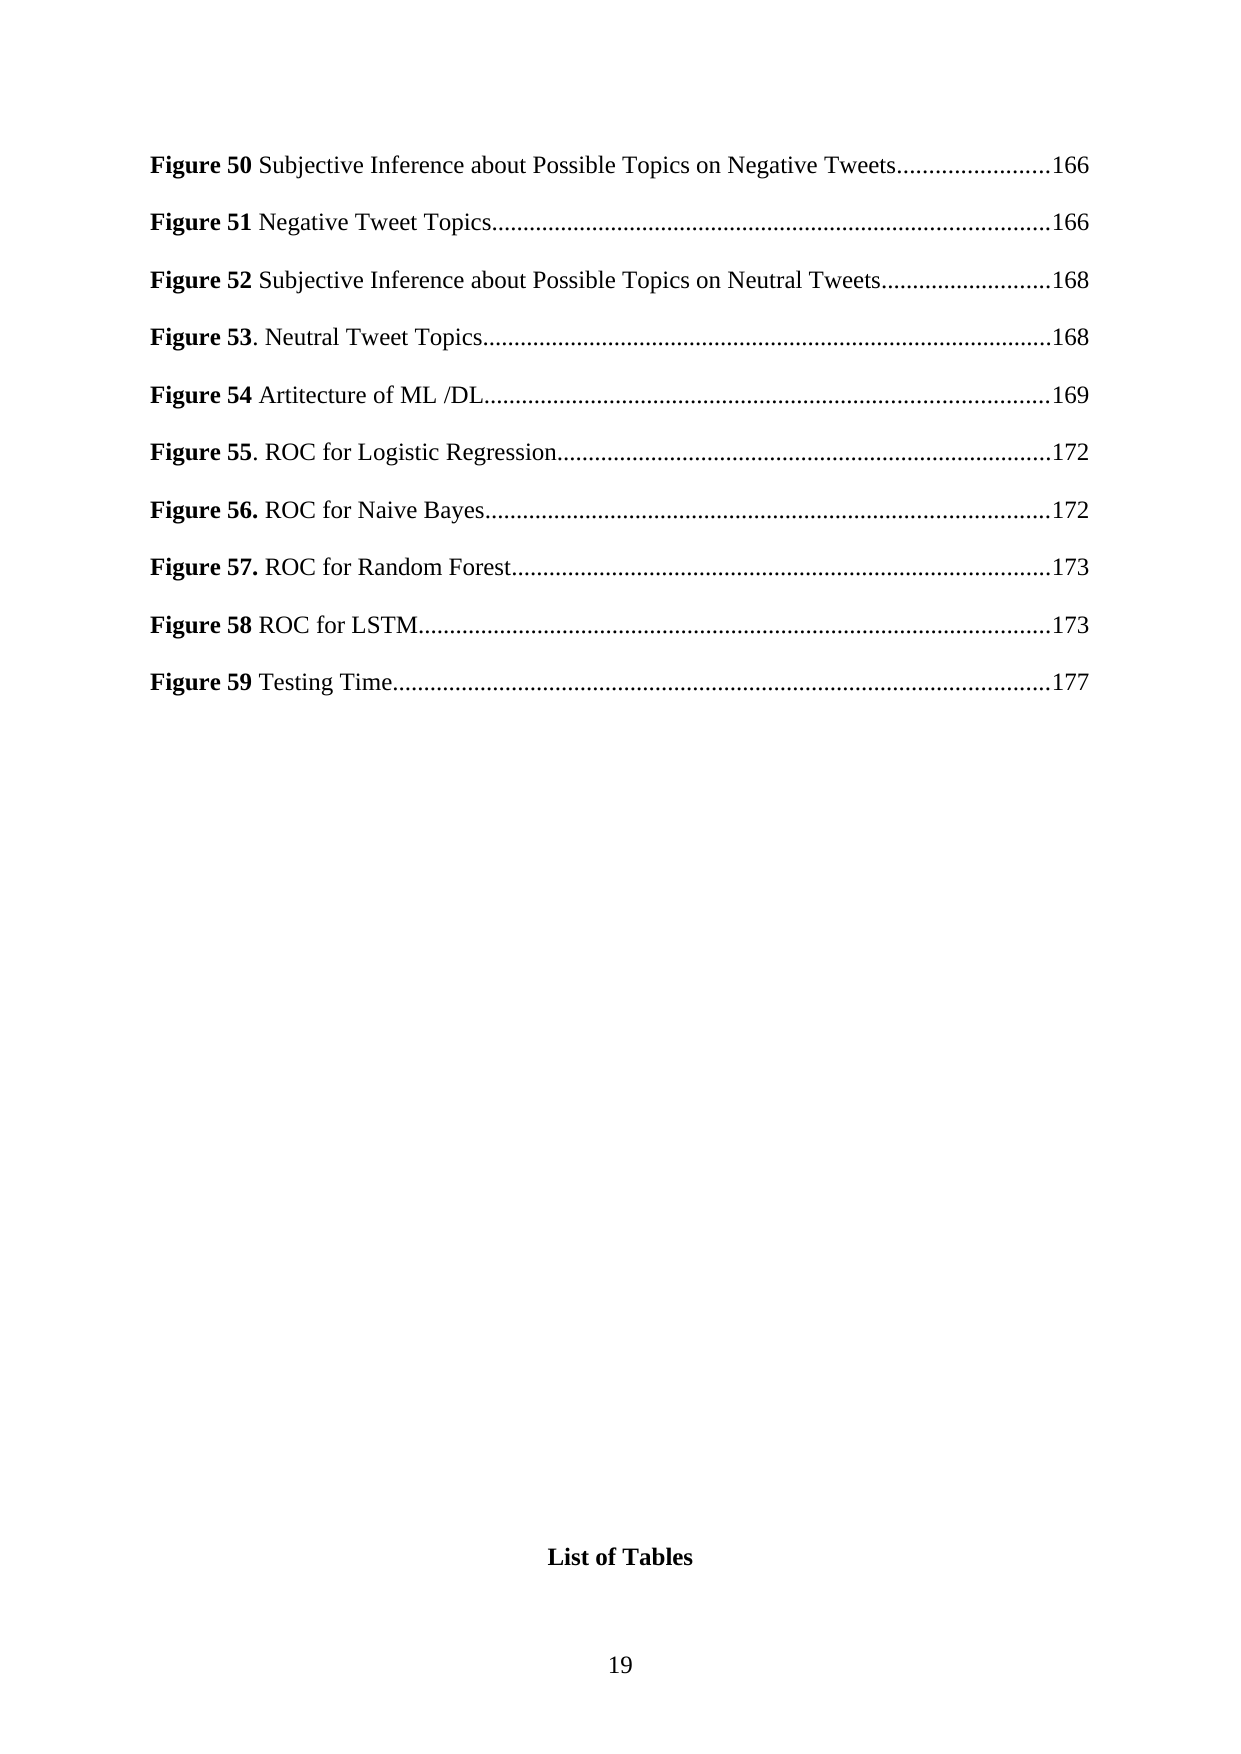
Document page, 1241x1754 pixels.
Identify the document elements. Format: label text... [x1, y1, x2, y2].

text Figure 56. ROC for Naive Bayes 172 [150, 495, 1090, 524]
text Figure 53. Neutral Tweet Topics 168 [150, 322, 1090, 351]
text Figure 54 Artitecture of ML /DL 169 [150, 380, 1090, 409]
text Figure 59 Testing Time 177 [150, 667, 1090, 696]
text List of Tables [150, 1542, 1090, 1571]
text Figure 58 ROC for LSTM 173 [150, 610, 1090, 639]
text Figure 57. ROC for Random Forest 173 [150, 552, 1090, 581]
text Figure 50 Subjective Inference about Possible Topics on Negative Tweets 166 [150, 150, 1090, 179]
text Figure 52 Subjective Inference about Possible Topics on Neutral Tweets 168 [150, 265, 1090, 294]
text Figure 51 Negative Tweet Topics 166 [150, 207, 1090, 236]
text Figure 55. ROC for Logistic Regression 172 [150, 437, 1090, 466]
